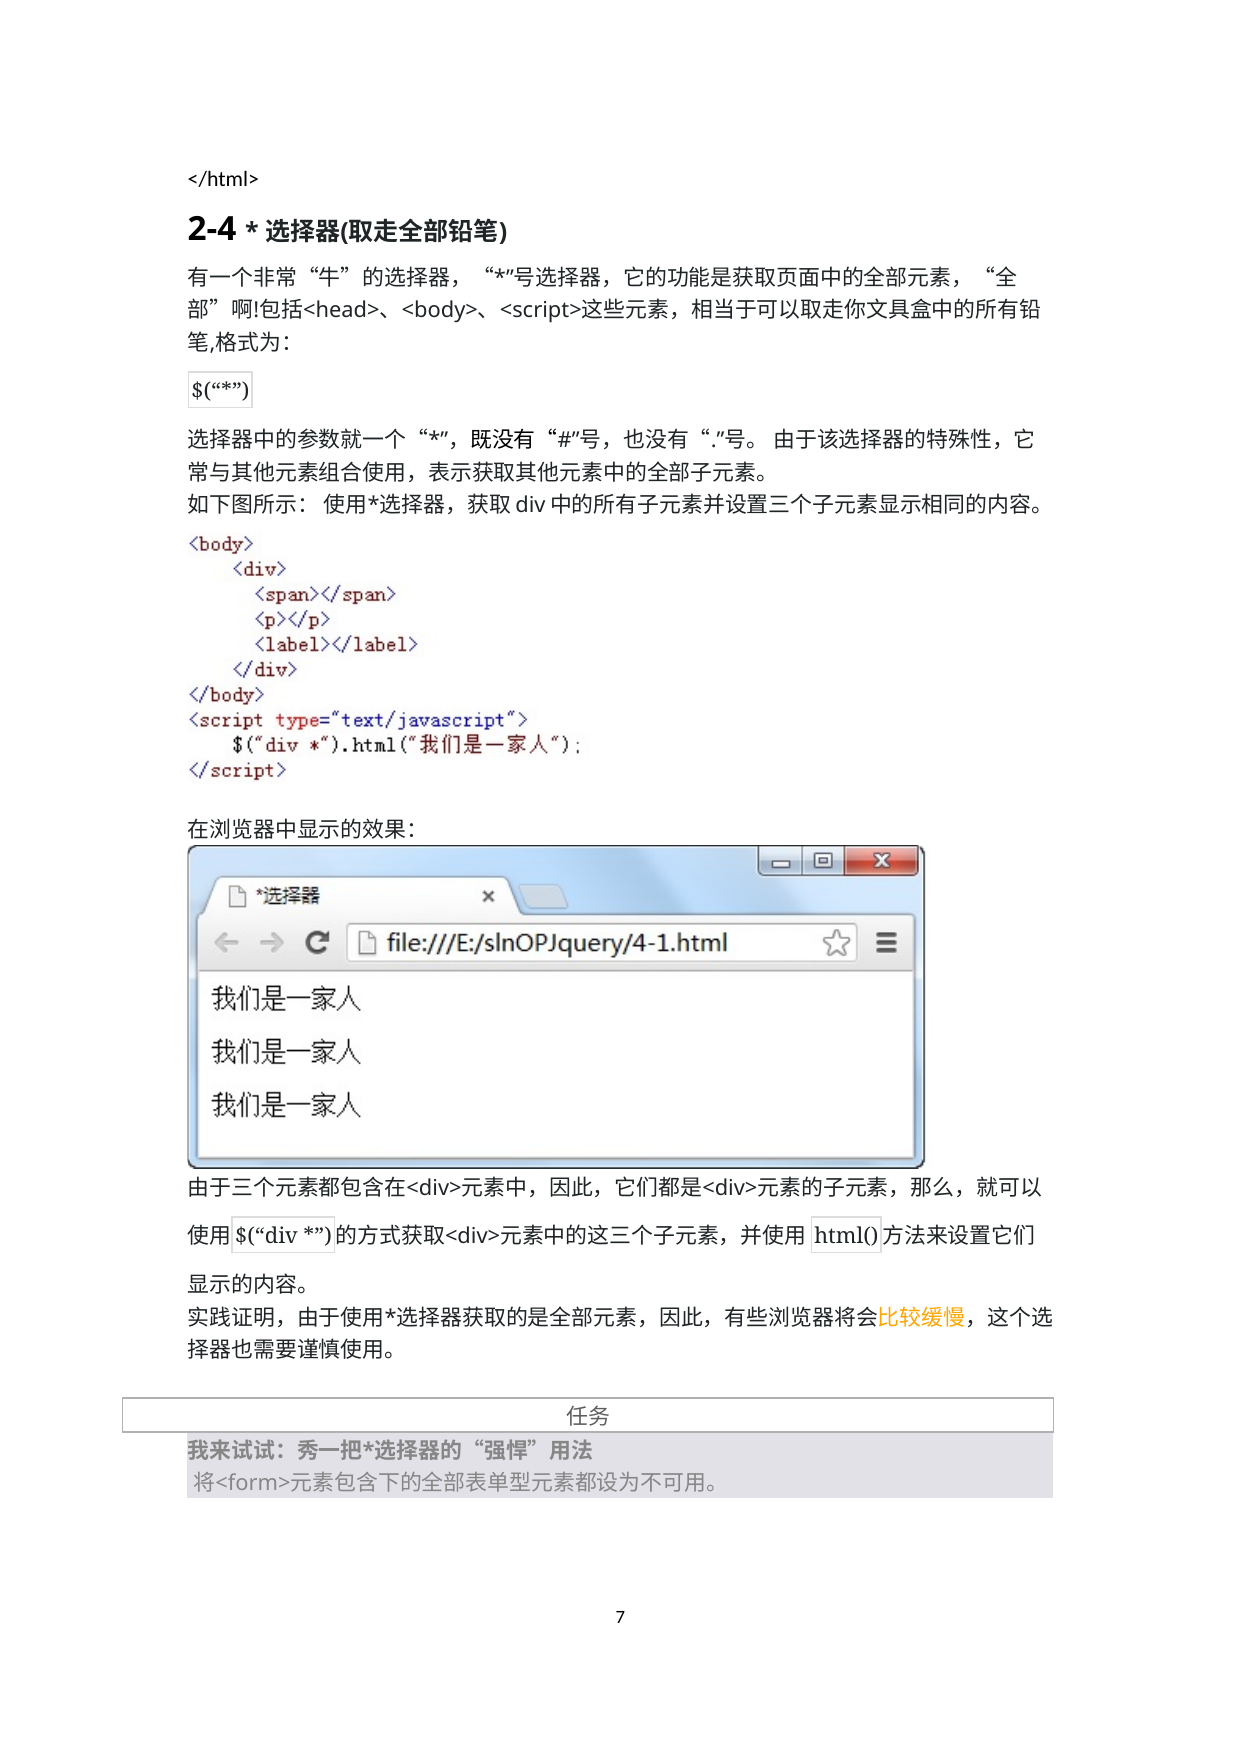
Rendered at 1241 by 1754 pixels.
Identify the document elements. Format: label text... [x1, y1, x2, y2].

text 实践证明，由于使用*选择器获取的是全部元素，因此，有些浏览器将会比较缓慢，这个选择器也需要谨慎使用。 [187, 1299, 1053, 1364]
text </html> [187, 162, 1053, 194]
text 我来试试：秀一把*选择器的“强悍”用法 [187, 1433, 1053, 1465]
subtitle 任务 [123, 1399, 1053, 1431]
text 如下图所示： 使用*选择器，获取div中的所有子元素并设置三个子元素显示相同的内容。 [187, 487, 1053, 519]
picture [187, 532, 639, 799]
picture [187, 845, 933, 1169]
text 选择器中的参数就一个“*”，既没有“#”号，也没有“.”号。 由于该选择器的特殊性，它常与其他元素组合使用，表示获取其他元素中的全部子元素。 [187, 422, 1053, 487]
text 由于三个元素都包含在<div>元素中，因此，它们都是<div>元素的子元素，那么，就可以使用$(“div *”)的方式获取<div>元素中的这三个子元素，并使用html()方法来设置它们显示的内容。 [187, 1169, 1053, 1299]
subtitle 2-4 * 选择器(取走全部铅笔) [187, 194, 1053, 259]
text 将<form>元素包含下的全部表单型元素都设为不可用。 [187, 1465, 1053, 1498]
text $(“*”) [187, 357, 1053, 422]
text 有一个非常“牛”的选择器，“*”号选择器，它的功能是获取页面中的全部元素，“全部”啊!包括<head>、<body>、<script>这些元素，相当于可以取走你文具盒中的所有铅笔,格式为： [187, 259, 1053, 357]
text 在浏览器中显示的效果： [187, 812, 1053, 844]
